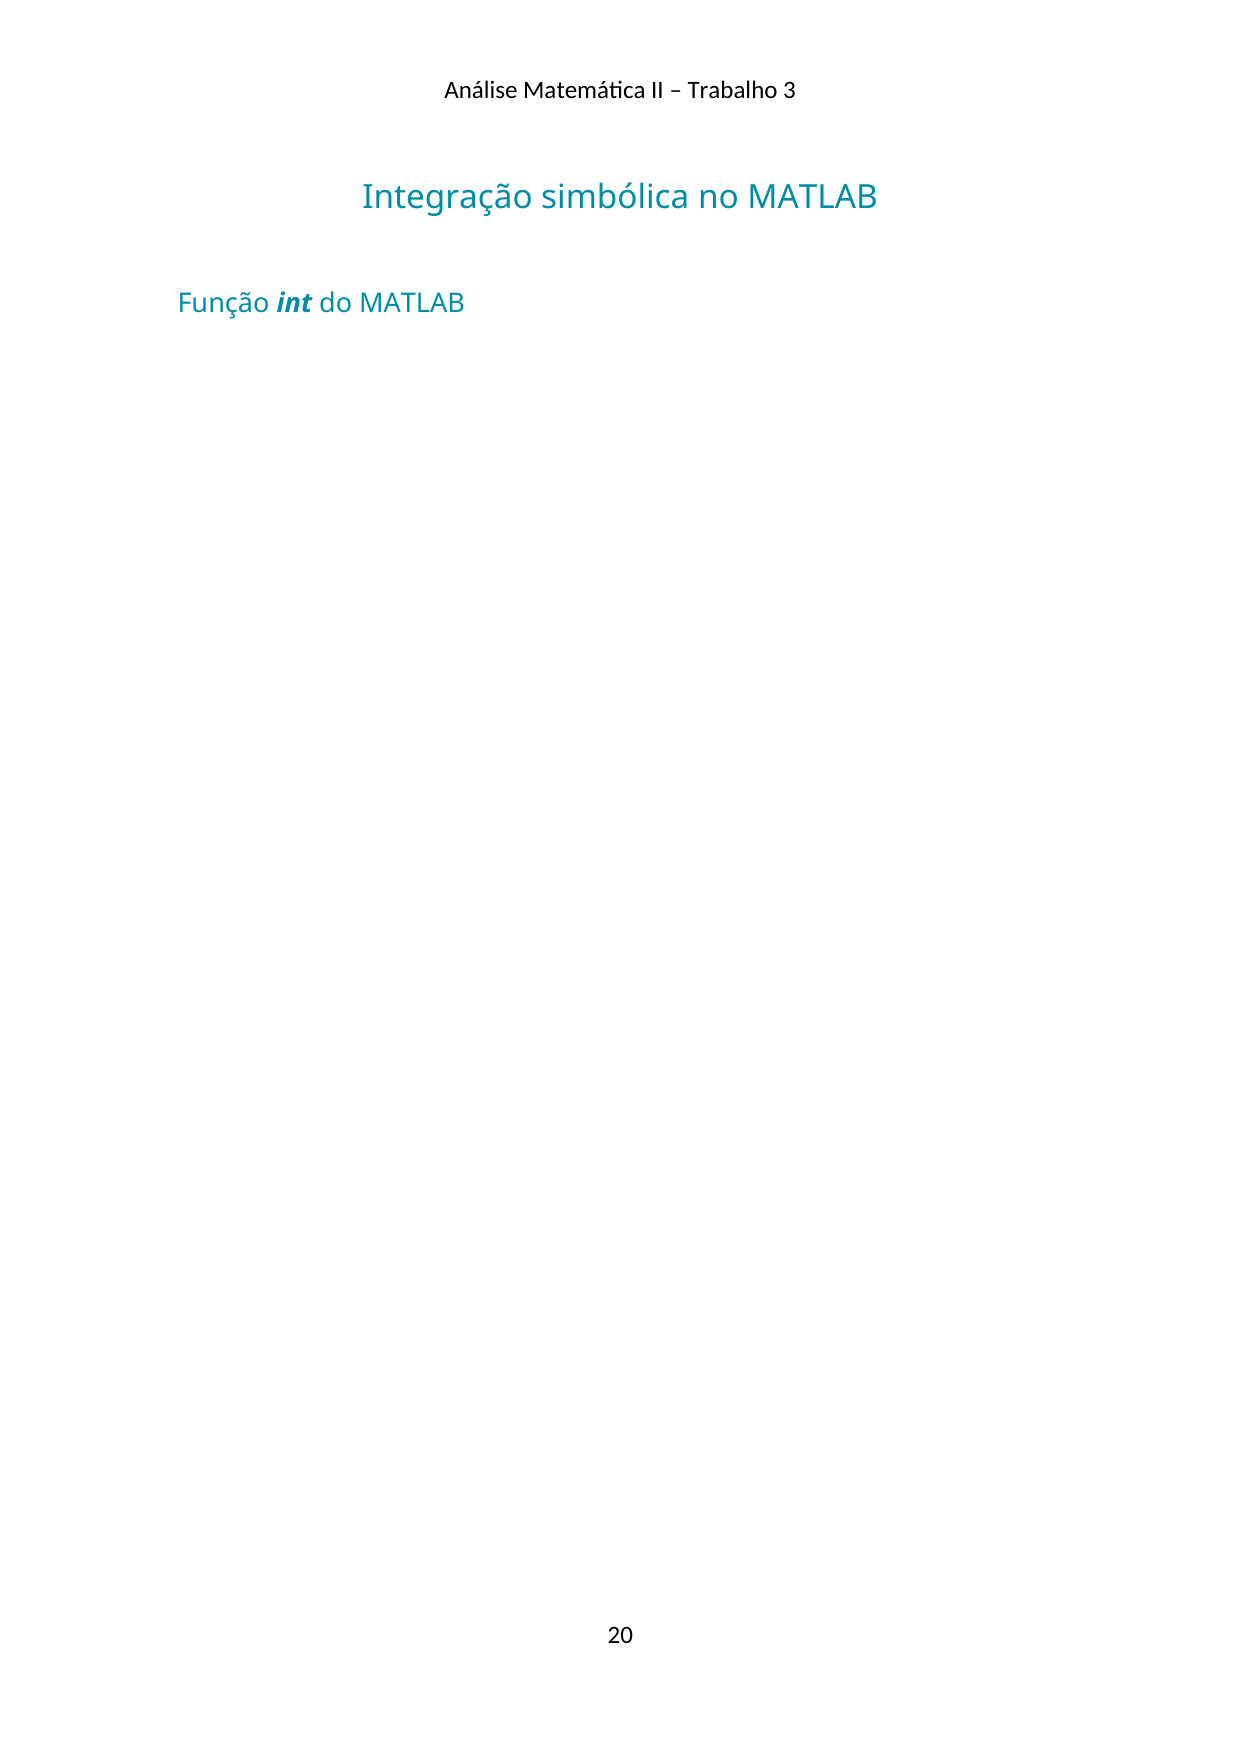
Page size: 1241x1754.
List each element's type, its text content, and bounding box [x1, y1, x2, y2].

subtitle Função int do MATLAB [177, 283, 1063, 320]
subtitle Integração simbólica no MATLAB [177, 173, 1063, 218]
